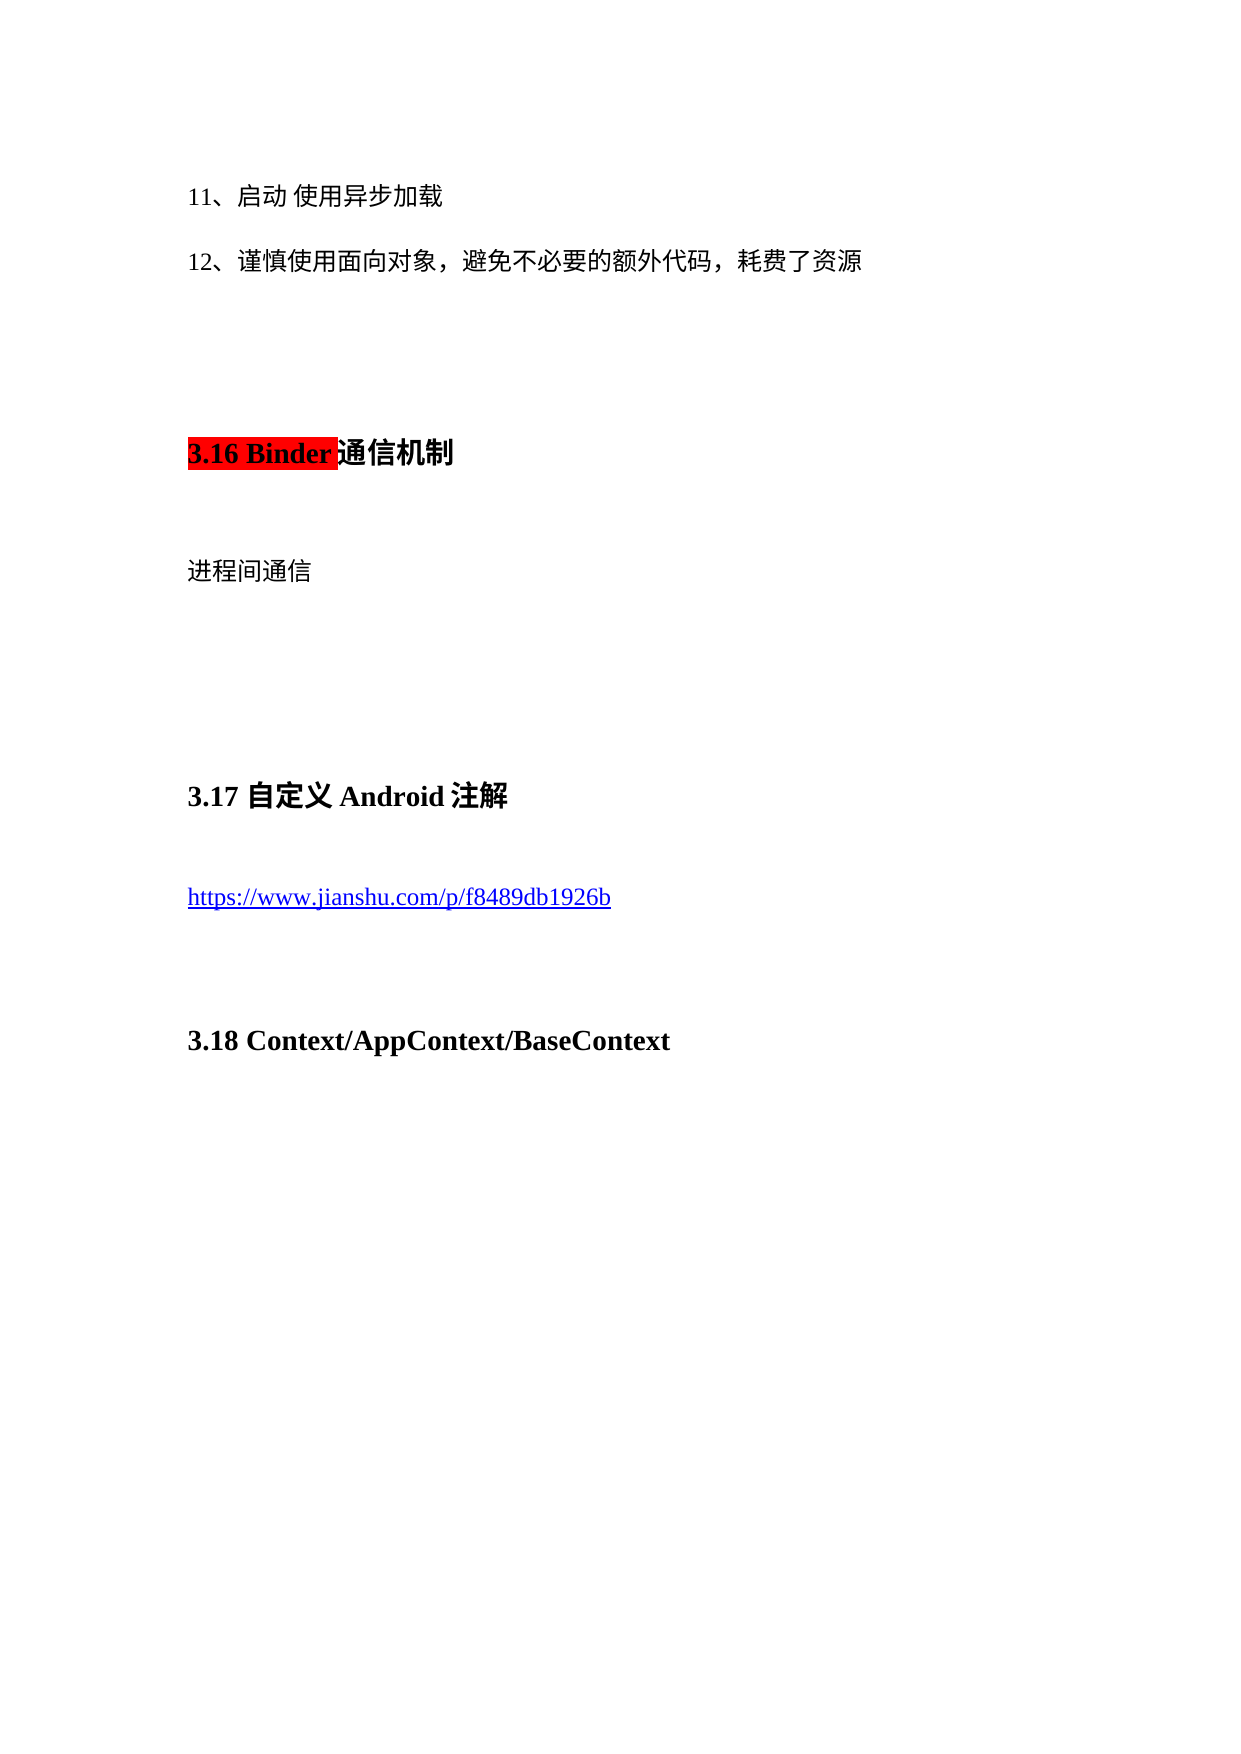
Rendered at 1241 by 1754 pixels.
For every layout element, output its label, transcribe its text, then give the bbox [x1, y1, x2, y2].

text 进程间通信 [187, 537, 1053, 602]
subtitle 3.16 Binder通信机制 [187, 419, 1053, 484]
subtitle 3.18 Context/AppContext/BaseContext [187, 1007, 1053, 1072]
text 12、谨慎使用面向对象，避免不必要的额外代码，耗费了资源 [187, 227, 1053, 292]
subtitle 3.17 自定义Android注解 [187, 762, 1053, 827]
text 11、启动 使用异步加载 [187, 162, 1053, 227]
text https://www.jianshu.com/p/f8489db1926b [187, 881, 1053, 913]
